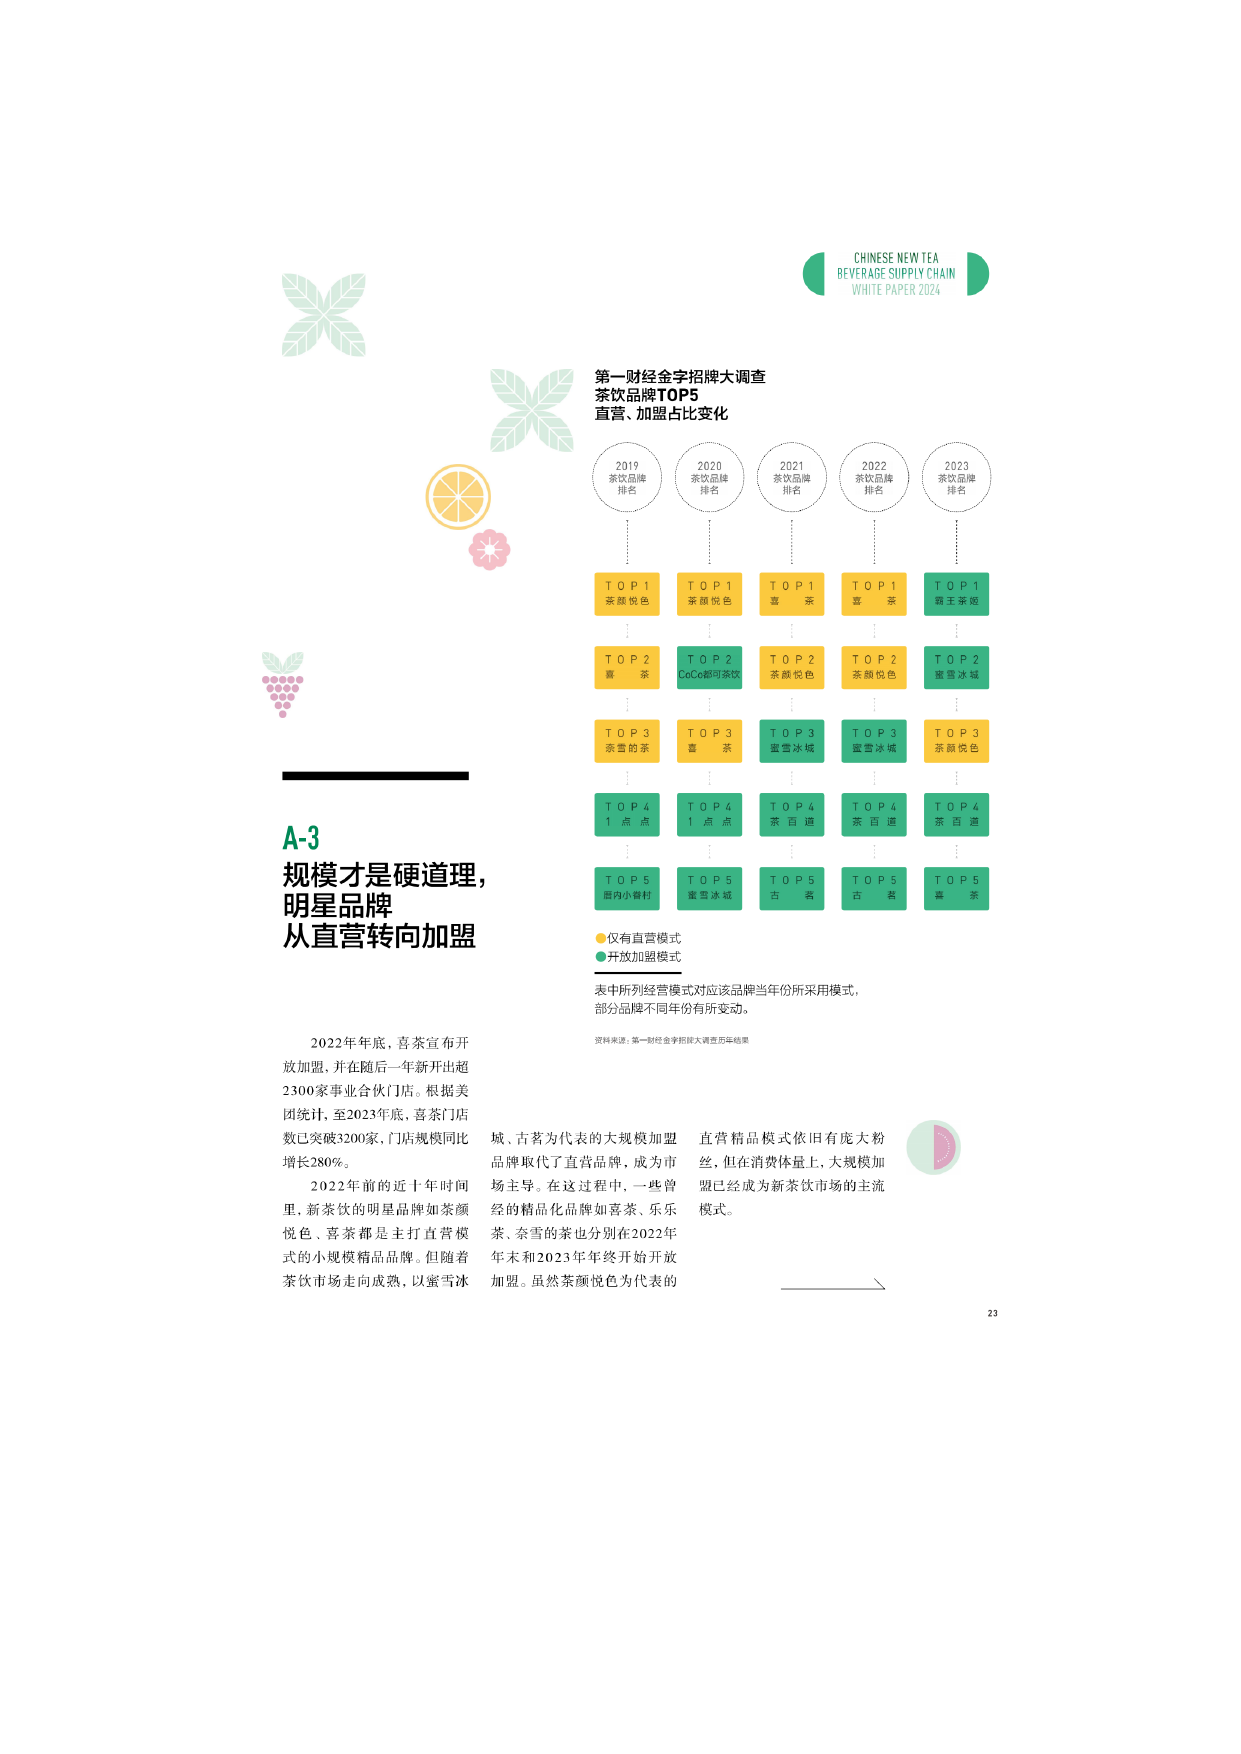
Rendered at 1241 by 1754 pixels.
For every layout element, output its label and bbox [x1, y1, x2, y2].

picture [187, 162, 1053, 1385]
